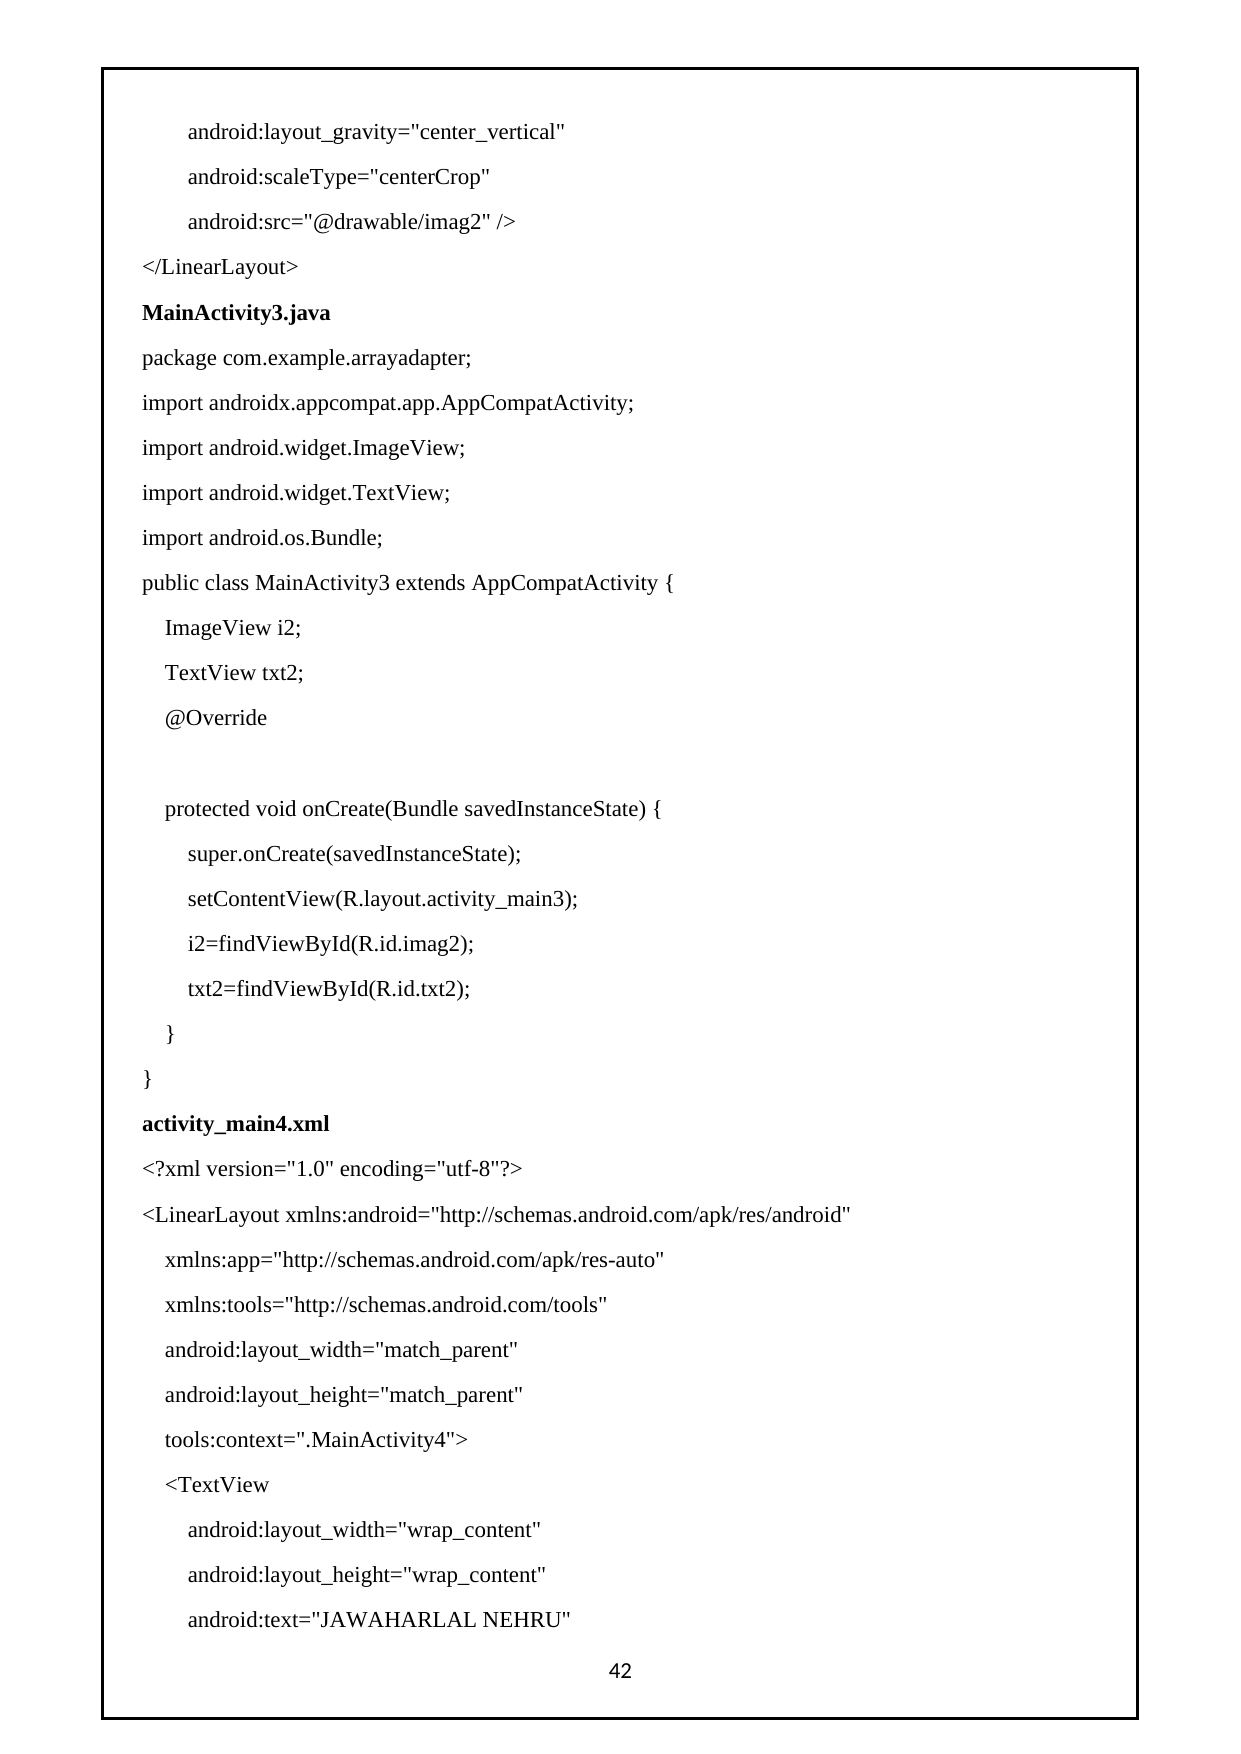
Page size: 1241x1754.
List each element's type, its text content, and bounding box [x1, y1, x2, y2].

text xmlns:tools="http://schemas.android.com/tools" [142, 1291, 1128, 1317]
text android:scaleType="centerCrop" [142, 163, 1128, 189]
text } [142, 1020, 1128, 1047]
text super.onCreate(savedInstanceState); [142, 840, 1128, 866]
text <TextView [142, 1471, 1128, 1498]
text MainActivity3.java [142, 298, 1128, 325]
text android:layout_width="wrap_content" [142, 1516, 1128, 1543]
text import android.widget.TextView; [142, 479, 1128, 505]
text package com.example.arrayadapter; [142, 344, 1128, 370]
text import android.os.Bundle; [142, 524, 1128, 550]
text xmlns:app="http://schemas.android.com/apk/res-auto" [142, 1246, 1128, 1272]
text ImageView i2; [142, 614, 1128, 641]
text protected void onCreate(Bundle savedInstanceState) { [142, 795, 1128, 821]
text android:layout_gravity="center_vertical" [142, 118, 1128, 144]
text activity_main4.xml [142, 1110, 1128, 1137]
text TextView txt2; [142, 659, 1128, 686]
text android:src="@drawable/imag2" /> [142, 208, 1128, 235]
text </LinearLayout> [142, 253, 1128, 280]
text <?xml version="1.0" encoding="utf-8"?> [142, 1156, 1128, 1182]
text android:text="JAWAHARLAL NEHRU" [142, 1607, 1128, 1633]
text android:layout_height="match_parent" [142, 1381, 1128, 1407]
text tools:context=".MainActivity4"> [142, 1426, 1128, 1452]
text i2=findViewById(R.id.imag2); [142, 930, 1128, 956]
text txt2=findViewById(R.id.txt2); [142, 975, 1128, 1001]
text @Override [142, 704, 1128, 731]
text setContentView(R.layout.activity_main3); [142, 885, 1128, 911]
text } [142, 1065, 1128, 1092]
text <LinearLayout xmlns:android="http://schemas.android.com/apk/res/android" [142, 1201, 1128, 1227]
text public class MainActivity3 extends AppCompatActivity { [142, 569, 1128, 596]
text import androidx.appcompat.app.AppCompatActivity; [142, 389, 1128, 415]
text android:layout_height="wrap_content" [142, 1561, 1128, 1588]
text android:layout_width="match_parent" [142, 1336, 1128, 1362]
text import android.widget.ImageView; [142, 434, 1128, 460]
